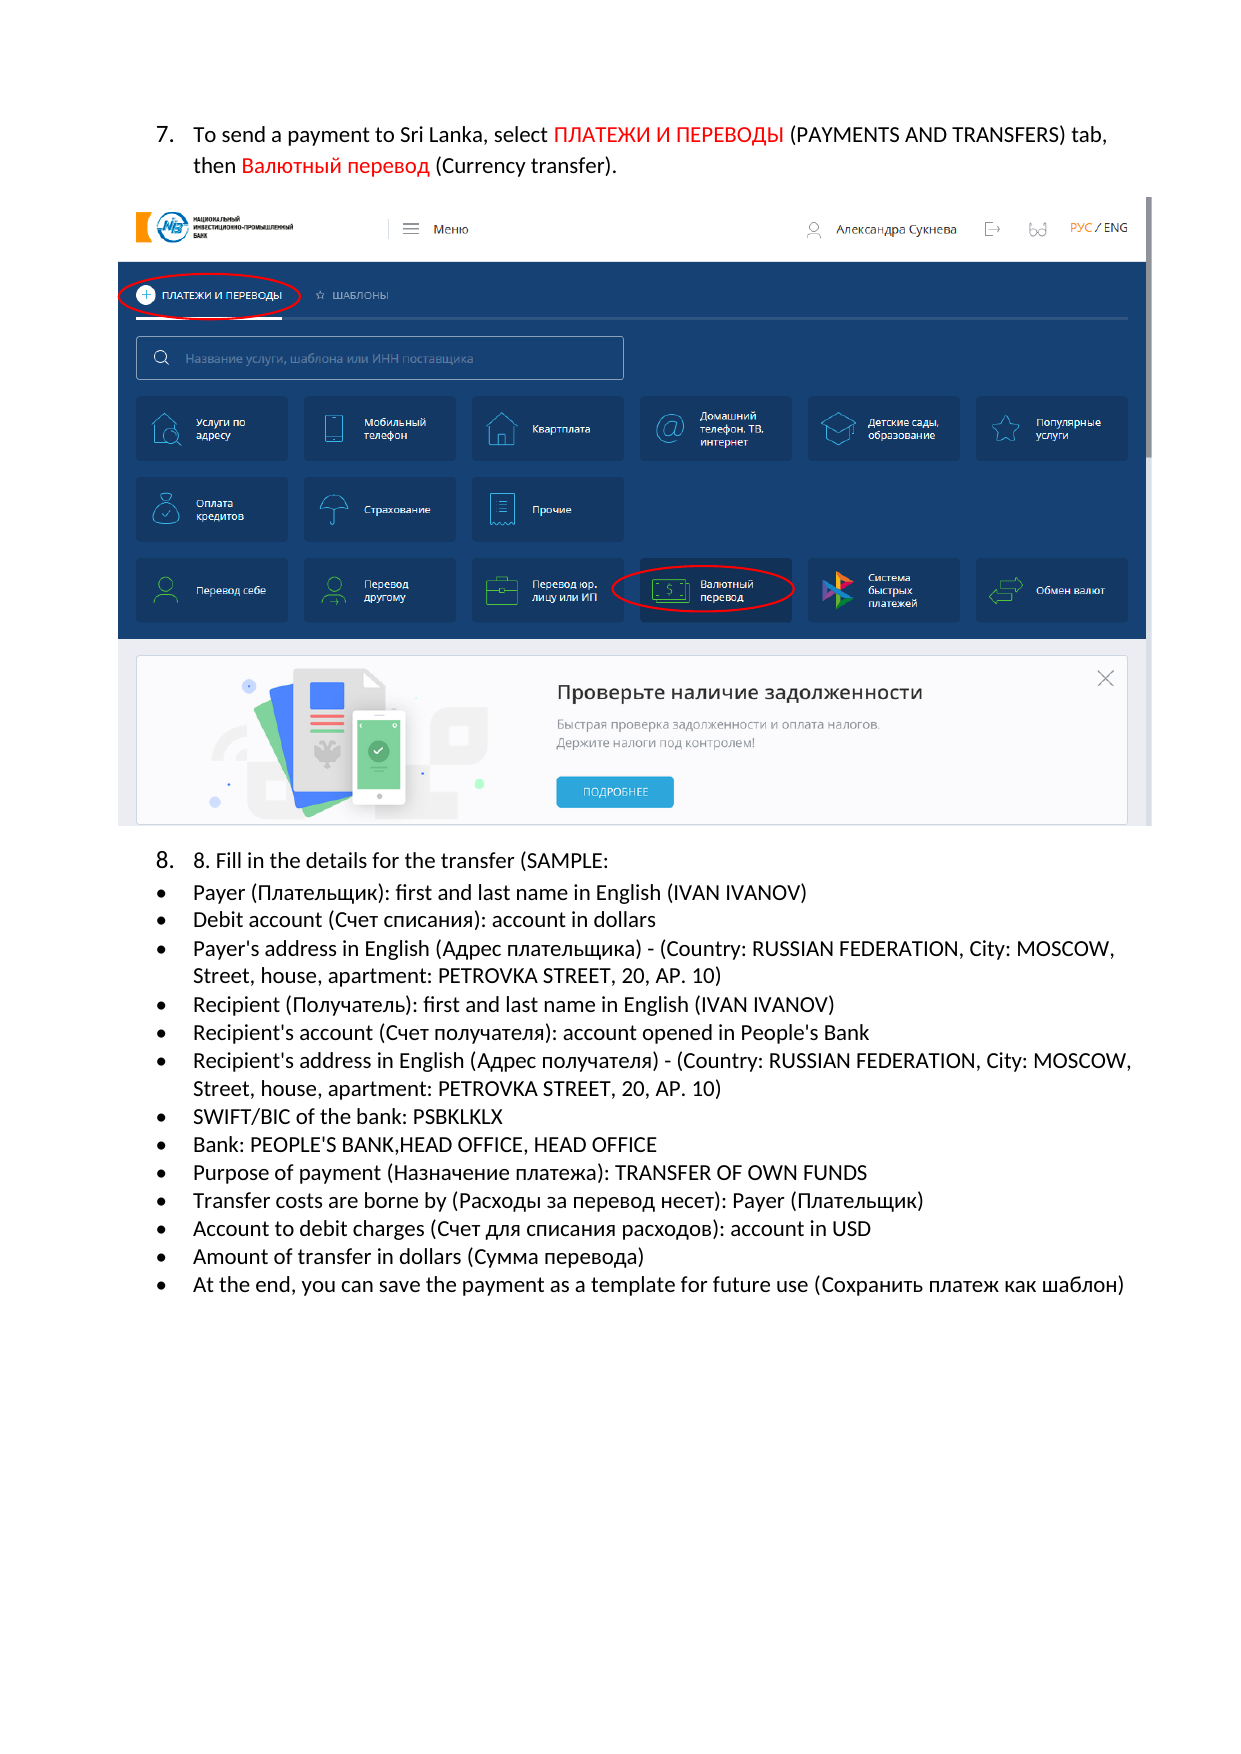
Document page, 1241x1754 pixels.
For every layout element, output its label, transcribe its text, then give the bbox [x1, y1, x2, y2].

list Recipient (Получатель): first and last name in English (IVAN IVANOV) [155, 990, 1152, 1018]
picture [120, 275, 298, 318]
list Payer's address in English (Адрес плательщика) - (Country: RUSSIAN FEDERATION, City: MOSCOW, Street, house, apartment: PETROVKA STREET, 20, AP. 10) [155, 934, 1152, 990]
list Amount of transfer in dollars (Сумма перевода) [155, 1242, 1152, 1270]
list At the end, you can save the payment as a template for future use (Сохранить платеж как шаблон) [155, 1270, 1152, 1298]
list Debit account (Счет списания): account in dollars [155, 906, 1152, 934]
list To send a payment to Sri Lanka, select ПЛАТЕЖИ И ПЕРЕВОДЫ (PAYMENTS AND TRANSFERS) tab, then Валютный перевод (Currency transfer). [156, 118, 1152, 179]
list Purpose of payment (Назначение платежа): TRANSFER OF OWN FUNDS [155, 1158, 1152, 1186]
list Account to debit charges (Счет для списания расходов): account in USD [155, 1214, 1152, 1242]
list Recipient's address in English (Адрес получателя) - (Country: RUSSIAN FEDERATION, City: MOSCOW, Street, house, apartment: PETROVKA STREET, 20, AP. 10) [155, 1046, 1152, 1102]
picture [118, 197, 1152, 826]
list Payer (Плательщик): first and last name in English (IVAN IVANOV) [155, 878, 1152, 906]
list Bank: PEOPLE'S BANK,HEAD OFFICE, HEAD OFFICE [155, 1130, 1152, 1158]
list SWIFT/BIC of the bank: PSBKLKLX [155, 1102, 1152, 1130]
list Transfer costs are borne by (Расходы за перевод несет): Payer (Плательщик) [155, 1186, 1152, 1214]
list 8. Fill in the details for the transfer (SAMPLE: [156, 845, 1152, 875]
list Recipient's account (Счет получателя): account opened in People's Bank [155, 1018, 1152, 1046]
